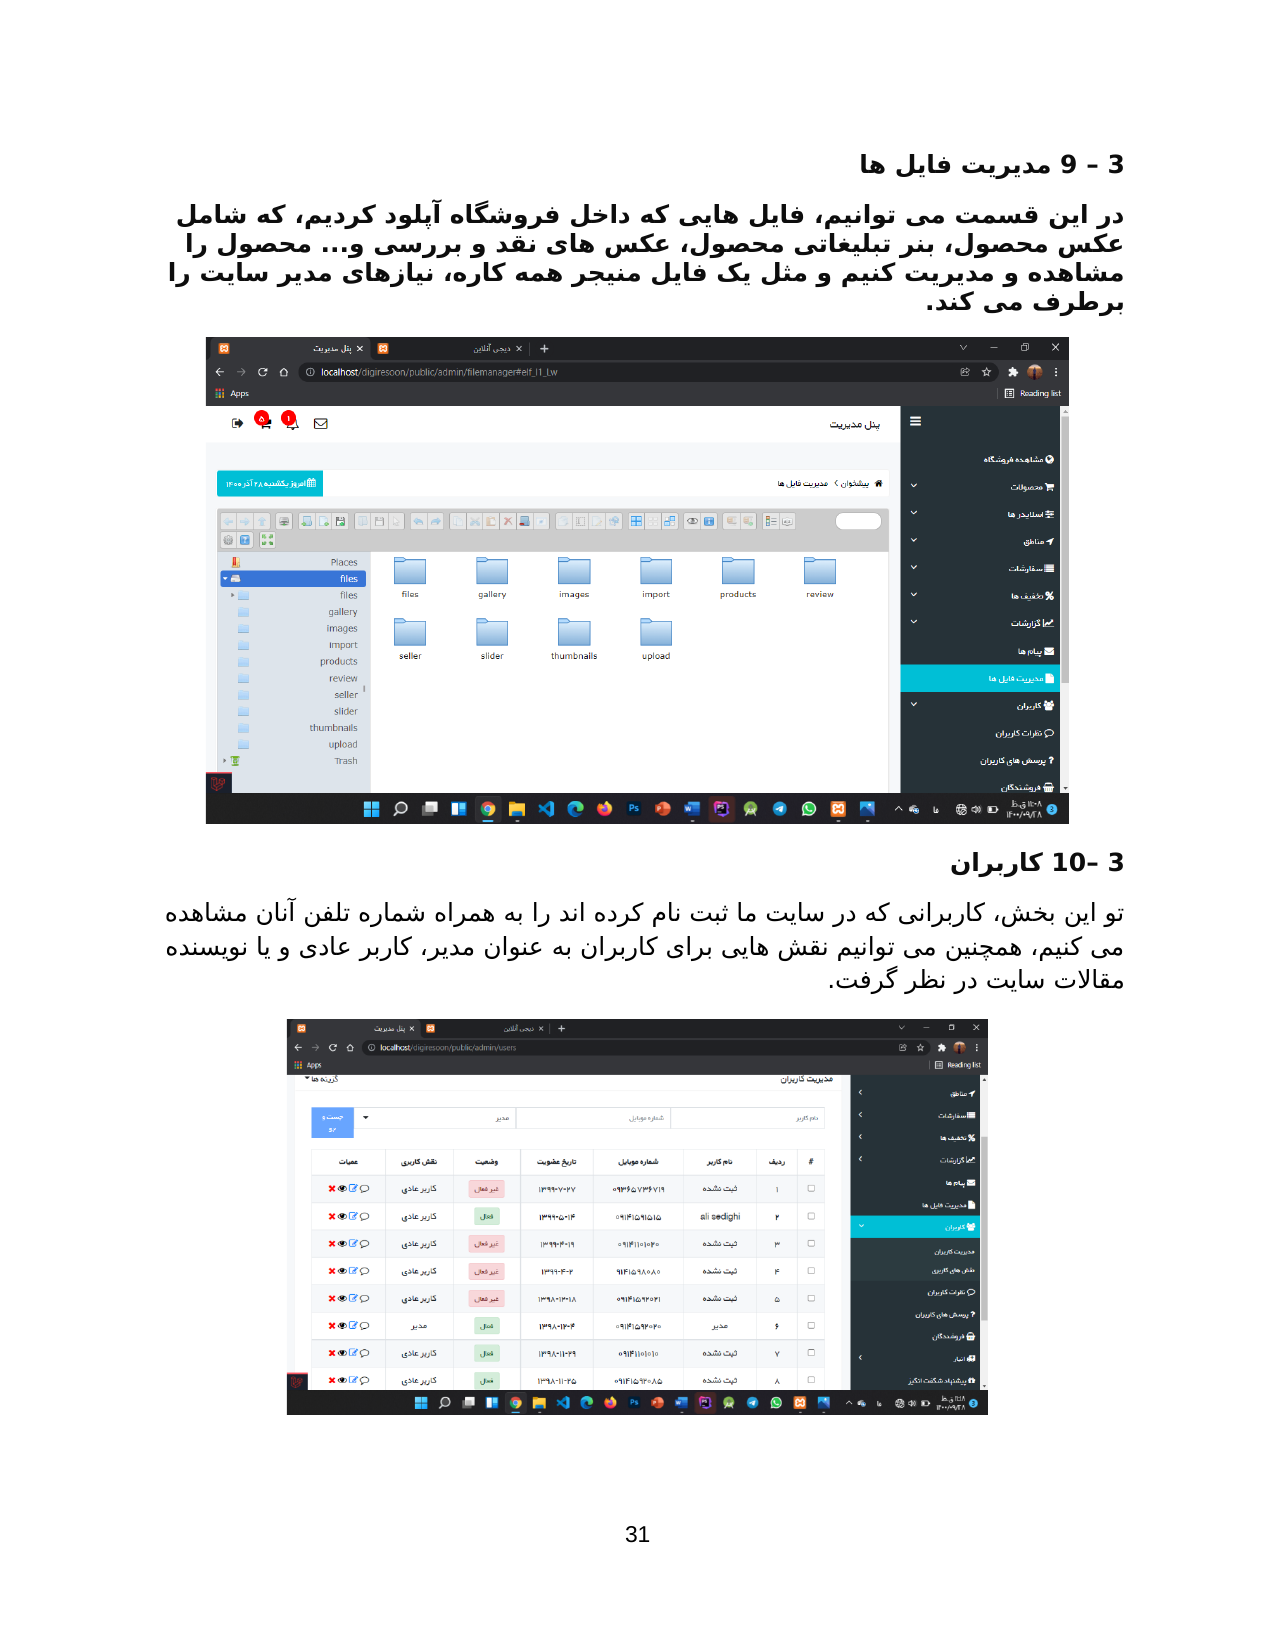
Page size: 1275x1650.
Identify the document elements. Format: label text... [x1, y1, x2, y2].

text تو این بخش، کاربرانی که در سایت ما ثبت نام کرده اند را به همراه شماره تلفن آنان مشاهده می کنیم، همچنین می توانیم نقش هایی برای کاربران به عنوان مدیر، کاربر عادی و یا نویسنده مقالات سایت در نظر گرفت. [150, 898, 1125, 994]
subtitle 3 – 9 مدیریت فایل ها [150, 150, 1125, 179]
subtitle 3 –10 کاربران [150, 848, 1125, 877]
picture [205, 337, 1069, 824]
subtitle در این قسمت می توانیم، فایل هایی که داخل فروشگاه آپلود کردیم، که شامل عکس محصول، بنر تبلیغاتی محصول، عکس های نقد و بررسی و... محصول را مشاهده و مدیریت کنیم و مثل یک فایل منیجر همه کاره، نیازهای مدیر سایت را برطرف می کند. [150, 200, 1125, 317]
picture [286, 1019, 988, 1415]
